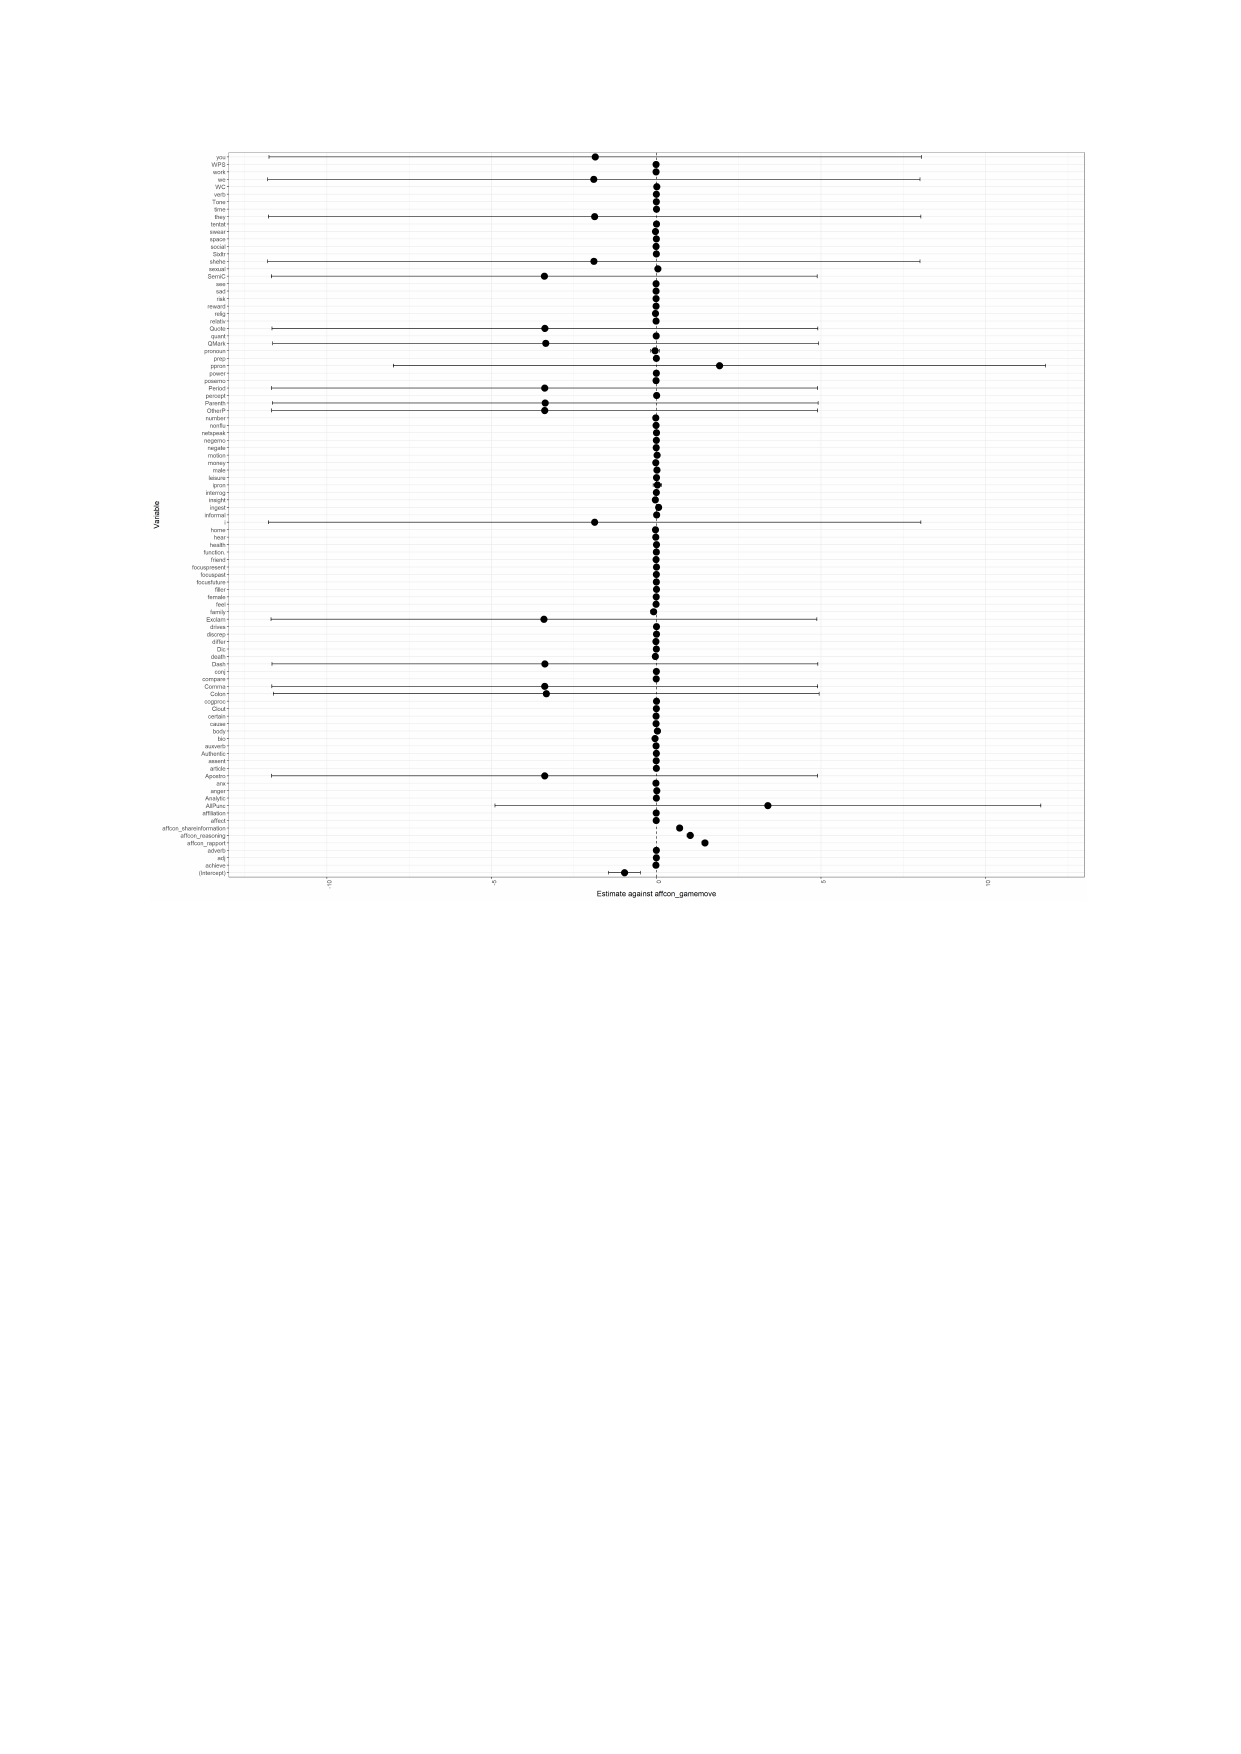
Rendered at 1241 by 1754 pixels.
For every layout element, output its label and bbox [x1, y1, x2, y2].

picture [150, 150, 1088, 901]
